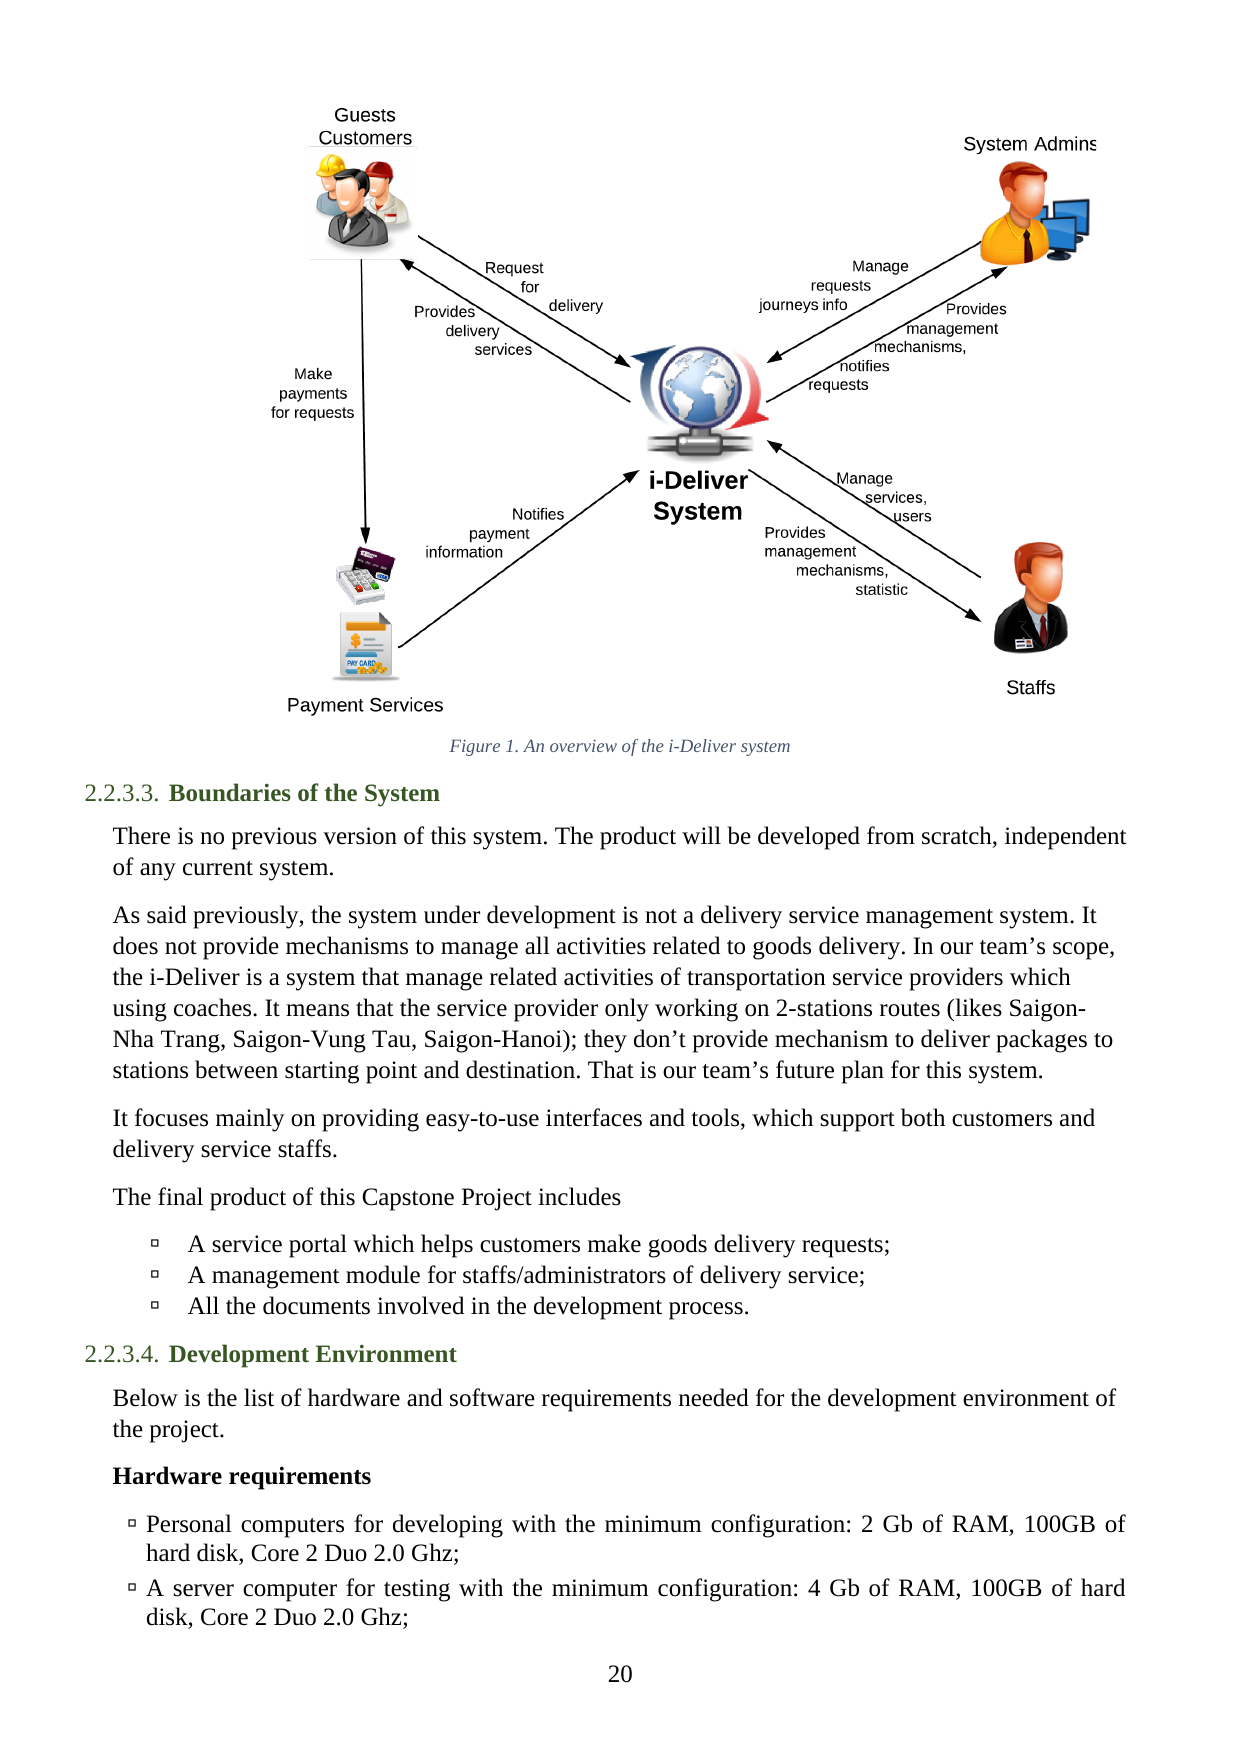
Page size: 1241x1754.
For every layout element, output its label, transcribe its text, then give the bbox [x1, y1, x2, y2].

text As said previously, the system under development is not a delivery service management system. It does not provide mechanisms to manage all activities related to goods delivery. In our team’s scope, the i-Deliver is a system that manage related activities of transportation service providers which using coaches. It means that the service provider only working on 2-stations routes (likes Saigon-Nha Trang, Saigon-Vung Tau, Saigon-Hanoi); they don’t provide mechanism to deliver packages to stations between starting point and destination. That is our team’s future plan for this system. [112, 900, 1128, 1084]
list A management module for staffs/administrators of delivery service; [150, 1260, 1128, 1289]
list Personal computers for developing with the minimum configuration: 2 Gb of RAM, 100GB of hard disk, Core 2 Duo 2.0 Ghz; [127, 1509, 1128, 1567]
text It focuses mainly on providing easy-to-use interfaces and tools, which support both customers and delivery service staffs. [112, 1103, 1128, 1163]
subtitle Development Environment [159, 1339, 1128, 1368]
text There is no previous version of this system. The product will be developed from scratch, independent of any current system. [112, 821, 1128, 881]
subtitle Boundaries of the System [159, 778, 1128, 806]
text Hardware requirements [112, 1461, 1128, 1490]
list All the documents involved in the development process. [150, 1291, 1128, 1320]
list A service portal which helps customers make goods delivery requests; [150, 1229, 1128, 1258]
list A server computer for testing with the minimum configuration: 4 Gb of RAM, 100GB of hard disk, Core 2 Duo 2.0 Ghz; [127, 1573, 1128, 1630]
text The final product of this Capstone Project includes [112, 1182, 1128, 1210]
text Below is the list of hardware and software requirements needed for the development environment of the project. [112, 1383, 1128, 1442]
picture [262, 103, 1097, 717]
